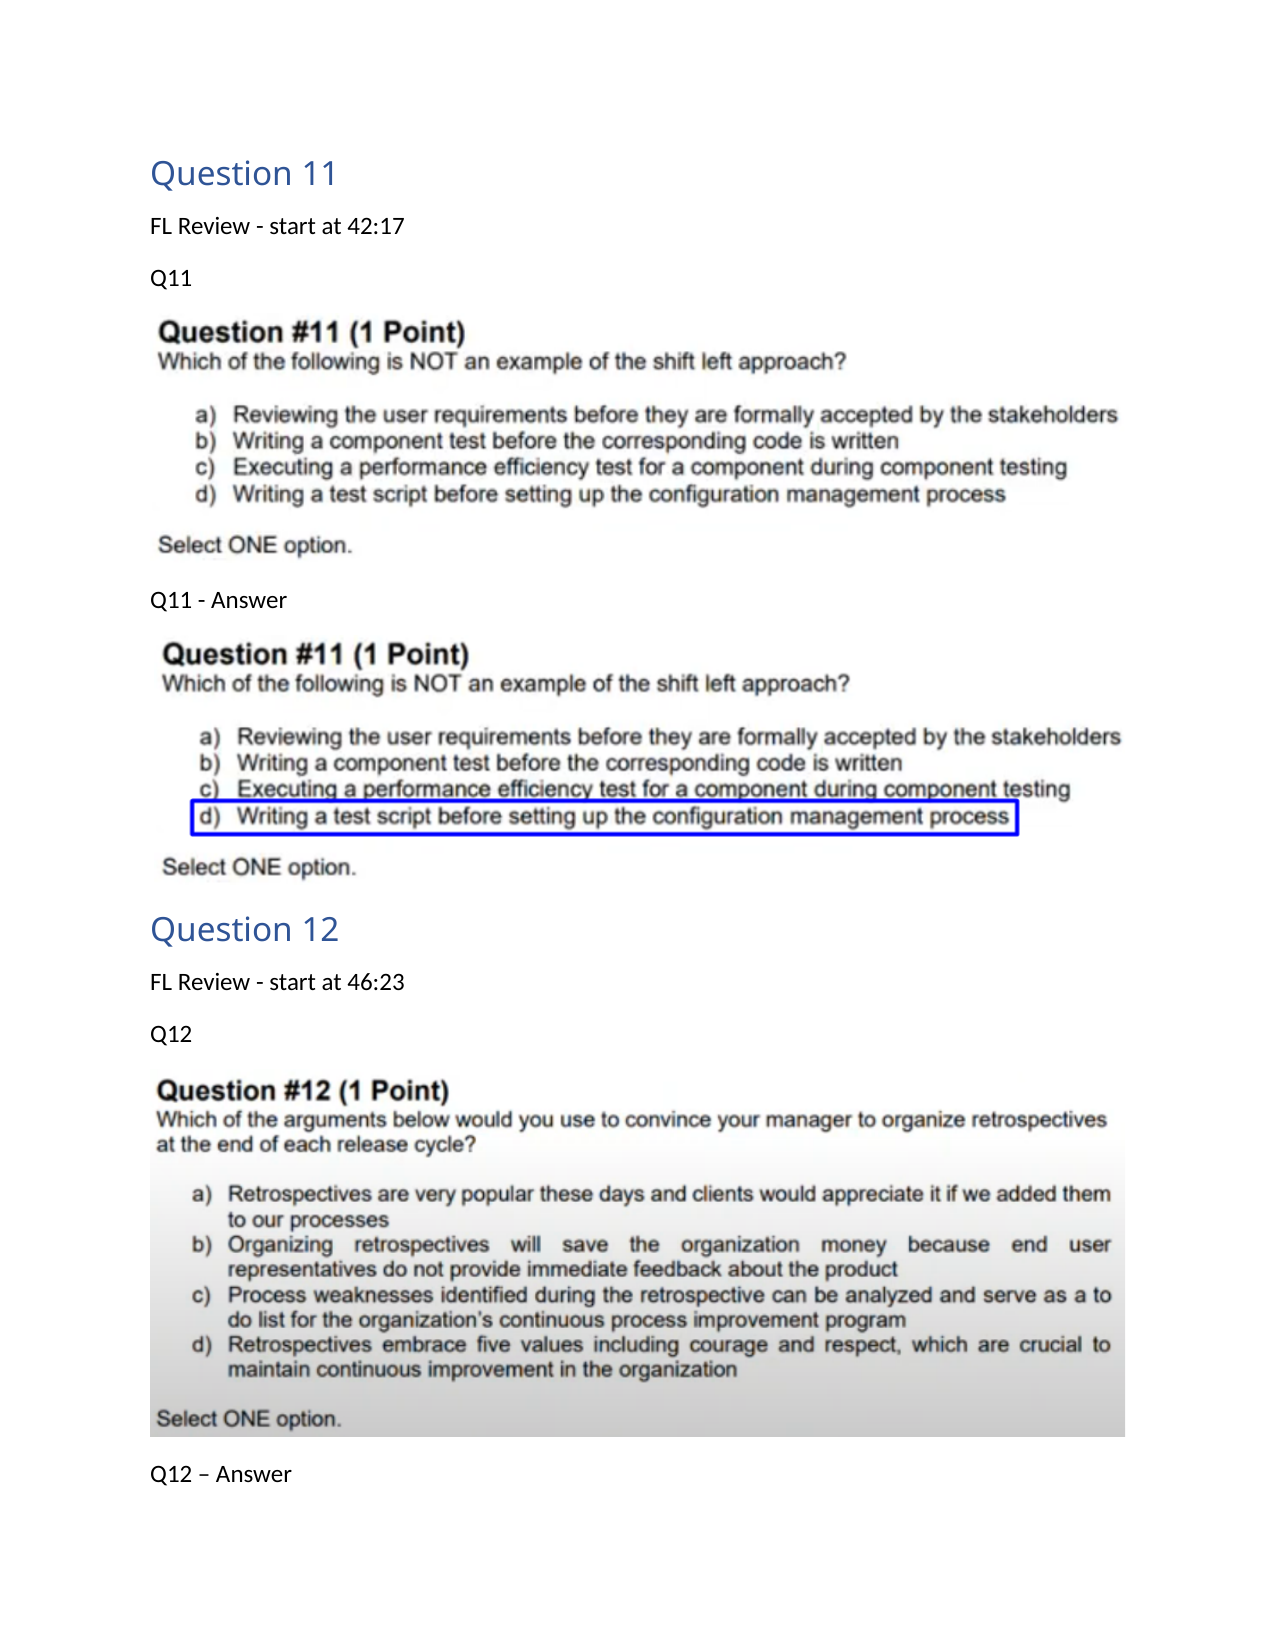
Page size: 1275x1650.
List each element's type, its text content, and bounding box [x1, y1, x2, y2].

text Q12 – Answer [150, 1458, 1125, 1489]
text Q11 - Answer [150, 584, 1125, 614]
subtitle Question 12 [150, 906, 1125, 951]
text Q12 [150, 1018, 1125, 1048]
text Q11 [150, 262, 1125, 293]
picture [150, 635, 1125, 885]
text FL Review - start at 46:23 [150, 966, 1125, 997]
picture [150, 1069, 1125, 1437]
subtitle Question 11 [150, 150, 1125, 195]
picture [150, 313, 1125, 563]
text FL Review - start at 42:17 [150, 211, 1125, 241]
